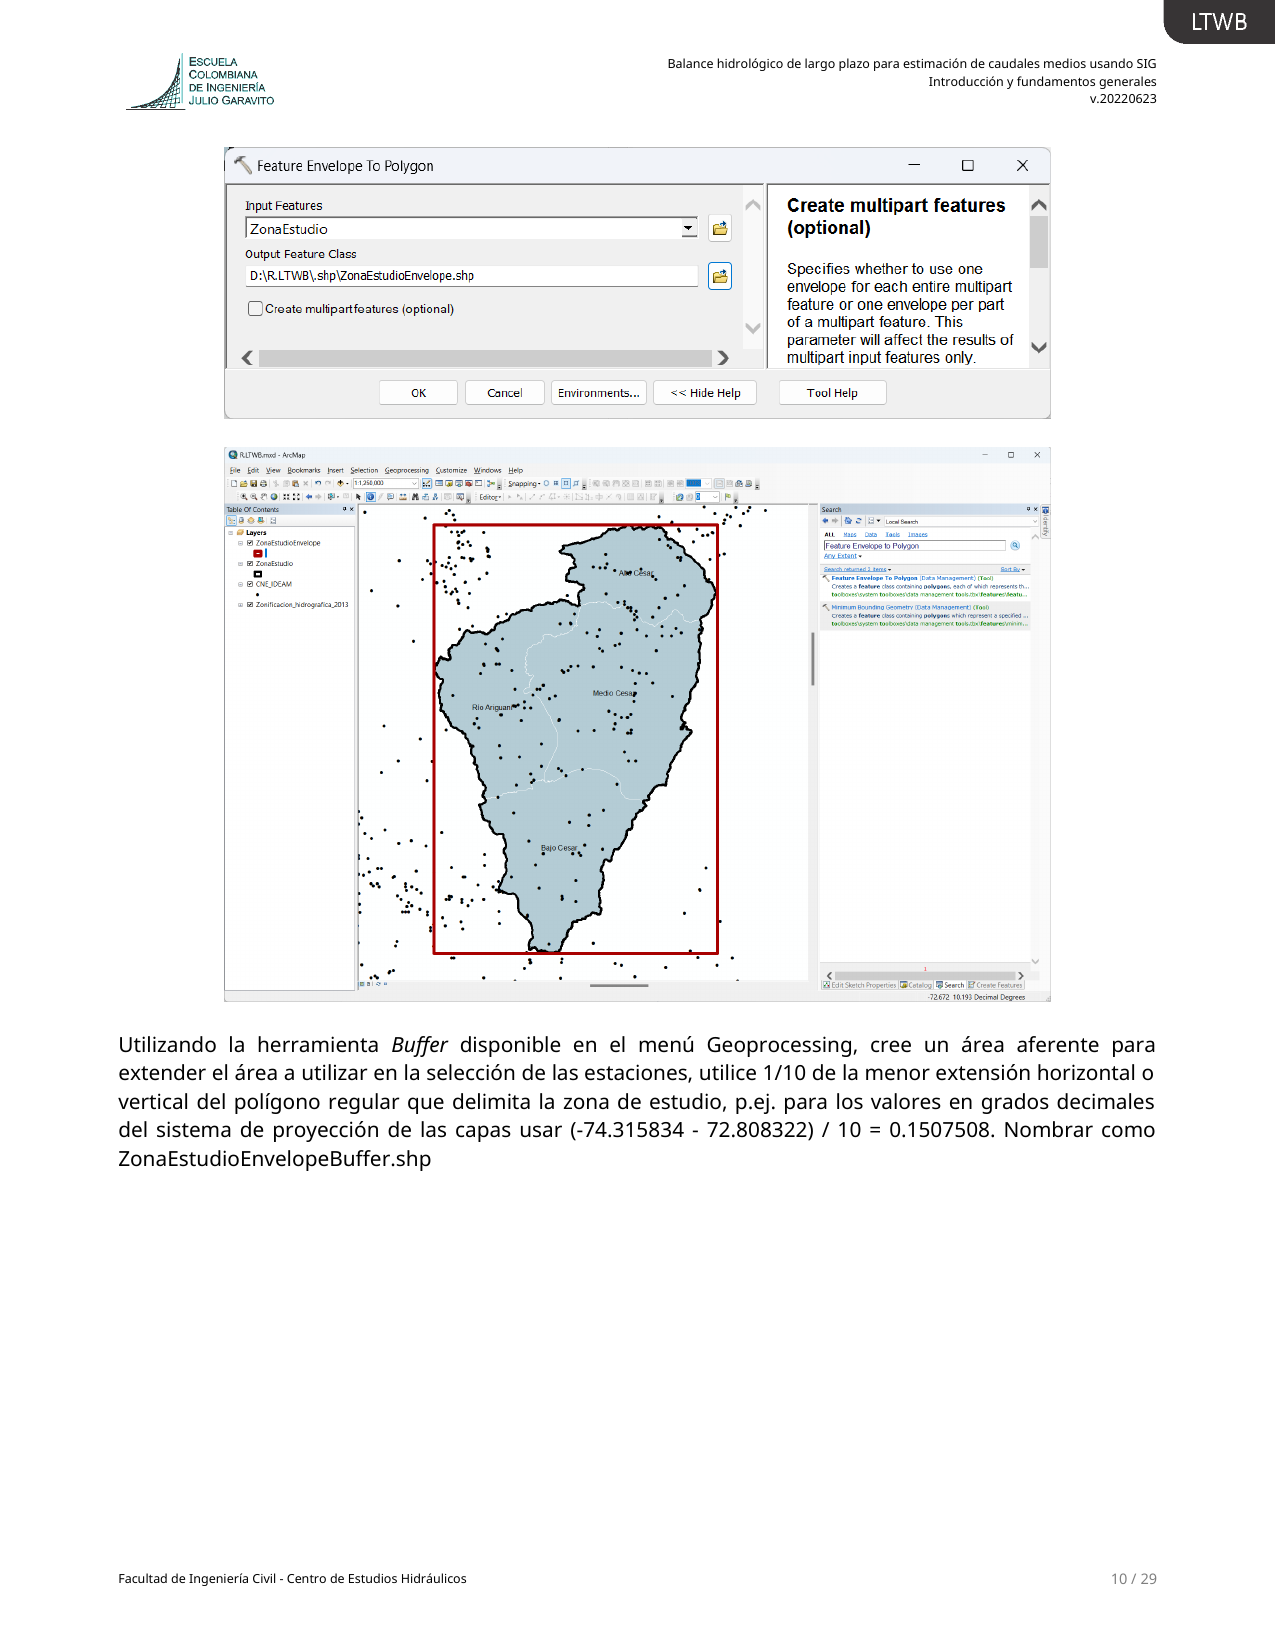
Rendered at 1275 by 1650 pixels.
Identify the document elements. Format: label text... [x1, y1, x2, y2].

picture [224, 147, 1051, 419]
picture [1163, 0, 1275, 44]
text Utilizando la herramienta Buffer disponible en el menú Geoprocessing, cree un área aferente para extender el área a utilizar en la selección de las estaciones, utilice 1/10 de la menor extensión horizontal o vertical del polígono regular que delimita la zona de estudio, p.ej. para los valores en grados decimales del sistema de proyección de las capas usar (-74.315834 - 72.808322) / 10 = 0.1507508. Nombrar como ZonaEstudioEnvelopeBuffer.shp [118, 1030, 1157, 1172]
picture [118, 44, 282, 119]
picture [224, 447, 1051, 1002]
